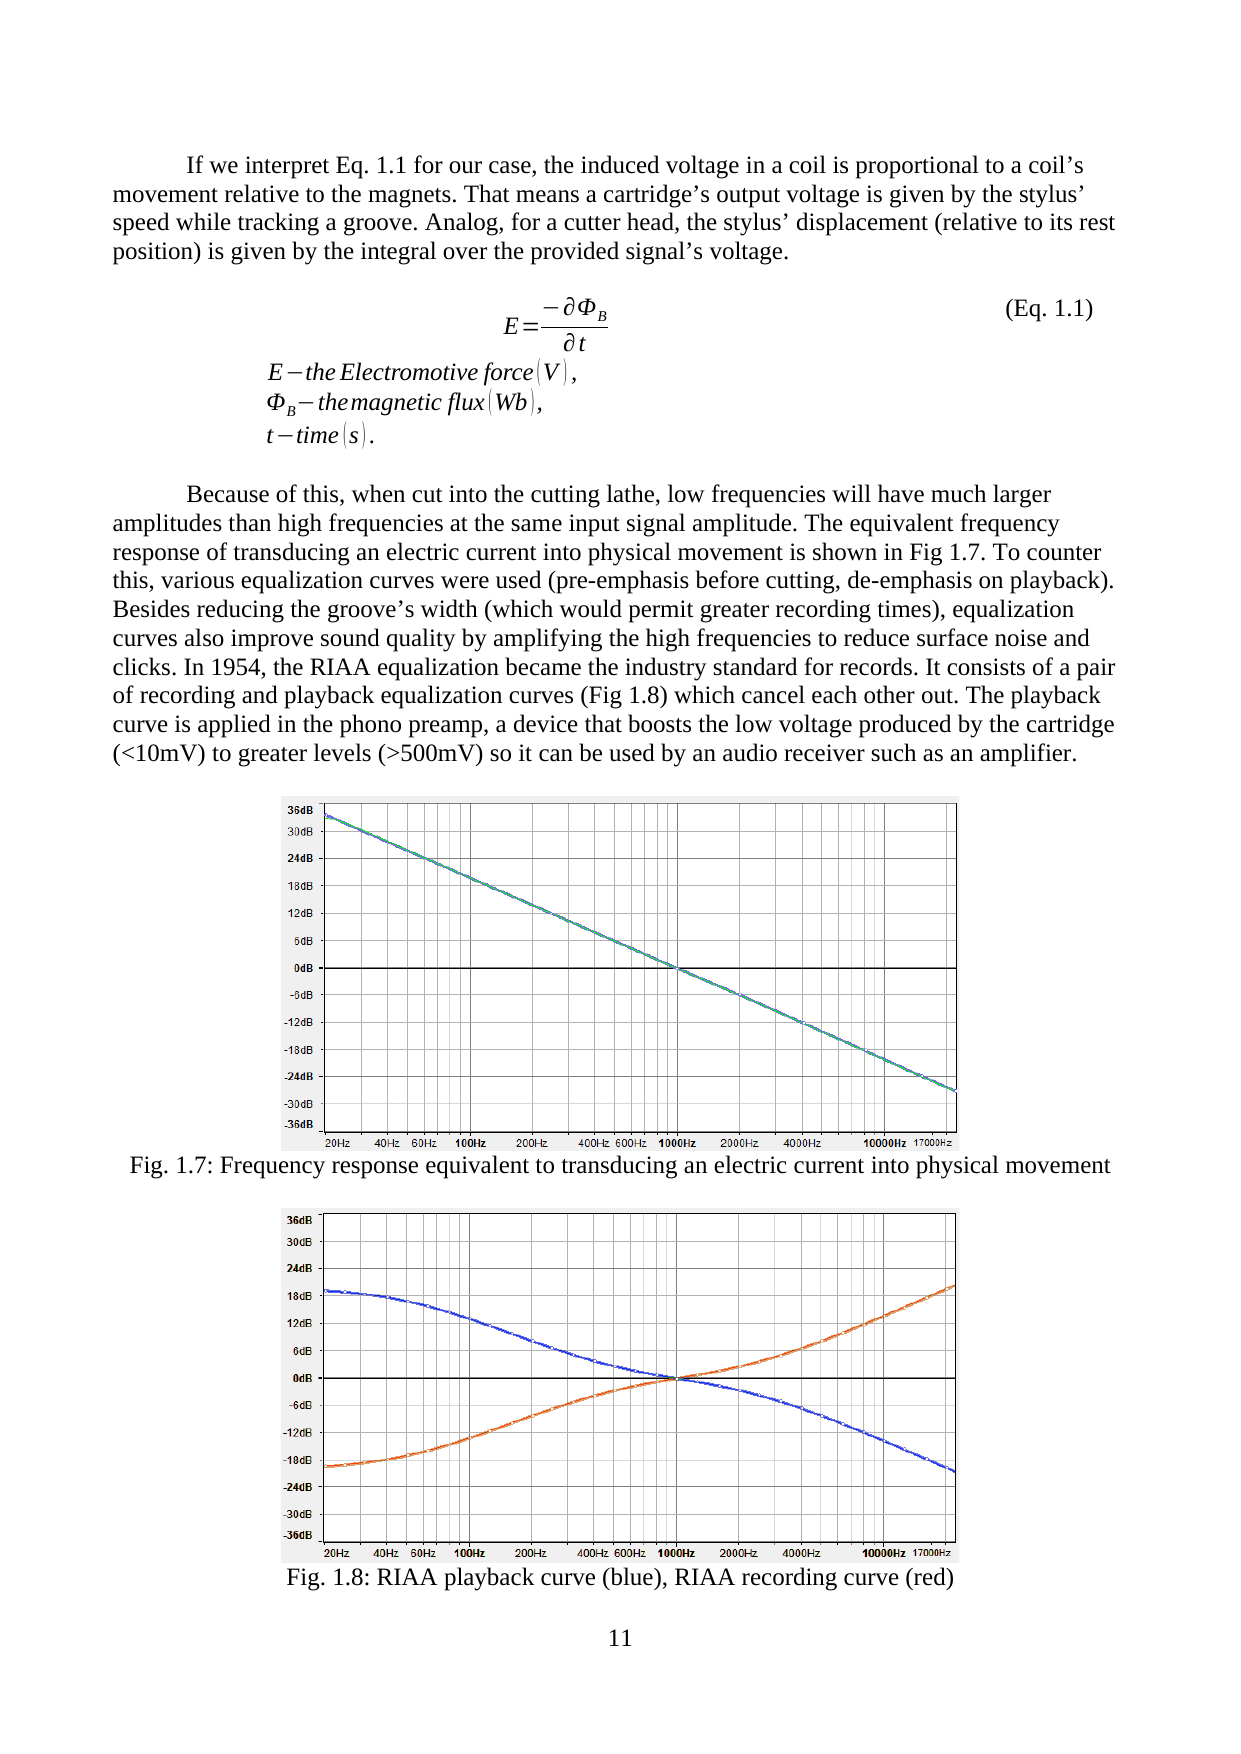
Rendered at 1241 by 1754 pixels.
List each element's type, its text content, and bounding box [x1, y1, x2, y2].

text Fig. 1.7: Frequency response equivalent to transducing an electric current into physical movement [112, 796, 1128, 1179]
text If we interpret Eq. 1.1 for our case, the induced voltage in a coil is proportional to a coil’s movement relative to the magnets. That means a cartridge’s output voltage is given by the stylus’ speed while tracking a groove. Analog, for a cutter head, the stylus’ displacement (relative to its rest position) is given by the integral over the provided signal’s voltage. [112, 150, 1128, 265]
text Because of this, when cut into the cutting lathe, low frequencies will have much larger amplitudes than high frequencies at the same input signal amplitude. The equivalent frequency response of transducing an electric current into physical movement is shown in Fig 1.7. To counter this, various equalization curves were used (pre-emphasis before cutting, de-emphasis on playback). Besides reducing the groove’s width (which would permit greater recording times), equalization curves also improve sound quality by amplifying the high frequencies to reduce surface noise and clicks. In 1954, the RIAA equalization became the industry standard for records. It consists of a pair of recording and playback equalization curves (Fig 1.8) which cancel each other out. The playback curve is applied in the phono preamp, a device that boosts the low voltage produced by the cartridge (<10mV) to greater levels (>500mV) so it can be used by an audio receiver such as an amplifier. [112, 479, 1128, 767]
picture [280, 1208, 960, 1563]
